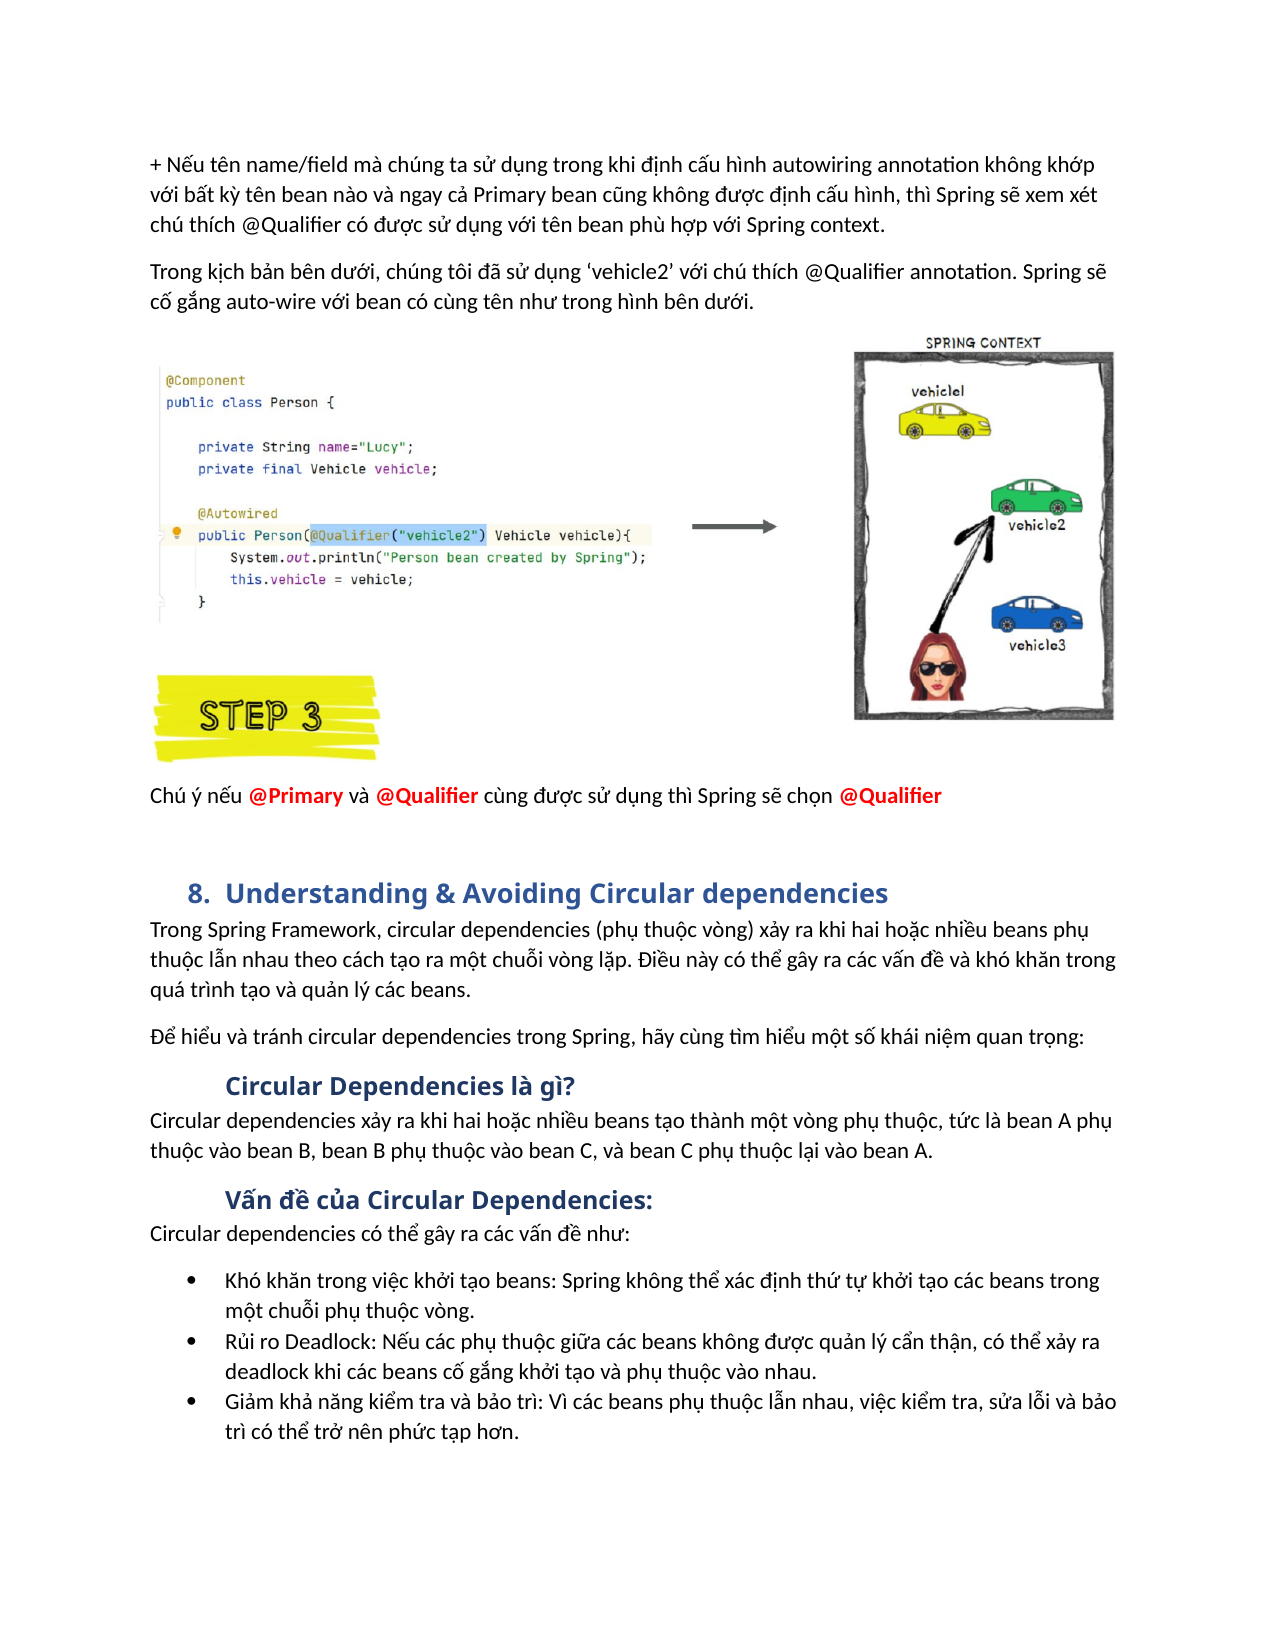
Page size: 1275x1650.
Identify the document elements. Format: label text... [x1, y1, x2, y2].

text Trong kịch bản bên dưới, chúng tôi đã sử dụng ‘vehicle2’ với chú thích @Qualifier annotation. Spring sẽ cố gắng auto-wire với bean có cùng tên như trong hình bên dưới. [150, 257, 1125, 316]
text Circular dependencies xảy ra khi hai hoặc nhiều beans tạo thành một vòng phụ thuộc, tức là bean A phụ thuộc vào bean B, bean B phụ thuộc vào bean C, và bean C phụ thuộc lại vào bean A. [150, 1106, 1125, 1164]
text Circular dependencies có thể gây ra các vấn đề như: [150, 1219, 1125, 1248]
list Khó khăn trong việc khởi tạo beans: Spring không thể xác định thứ tự khởi tạo các beans trong một chuỗi phụ thuộc vòng. [187, 1266, 1125, 1325]
text + Nếu tên name/field mà chúng ta sử dụng trong khi định cấu hình autowiring annotation không khớp với bất kỳ tên bean nào và ngay cả Primary bean cũng không được định cấu hình, thì Spring sẽ xem xét chú thích @Qualifier có được sử dụng với tên bean phù hợp với Spring context. [150, 150, 1125, 238]
subtitle Circular Dependencies là gì? [150, 1069, 1125, 1103]
text Trong Spring Framework, circular dependencies (phụ thuộc vòng) xảy ra khi hai hoặc nhiều beans phụ thuộc lẫn nhau theo cách tạo ra một chuỗi vòng lặp. Điều này có thể gây ra các vấn đề và khó khăn trong quá trình tạo và quản lý các beans. [150, 915, 1125, 1003]
subtitle Understanding & Avoiding Circular dependencies [187, 875, 1125, 912]
text Chú ý nếu @Primary và @Qualifier cùng được sử dụng thì Spring sẽ chọn @Qualifier [150, 781, 1125, 809]
text Để hiểu và tránh circular dependencies trong Spring, hãy cùng tìm hiểu một số khái niệm quan trọng: [150, 1022, 1125, 1050]
list Giảm khả năng kiểm tra và bảo trì: Vì các beans phụ thuộc lẫn nhau, việc kiểm tra, sửa lỗi và bảo trì có thể trở nên phức tạp hơn. [187, 1387, 1125, 1446]
subtitle Vấn đề của Circular Dependencies: [150, 1183, 1125, 1217]
list Rủi ro Deadlock: Nếu các phụ thuộc giữa các beans không được quản lý cẩn thận, có thể xảy ra deadlock khi các beans cố gắng khởi tạo và phụ thuộc vào nhau. [187, 1327, 1125, 1385]
picture [150, 334, 1125, 763]
